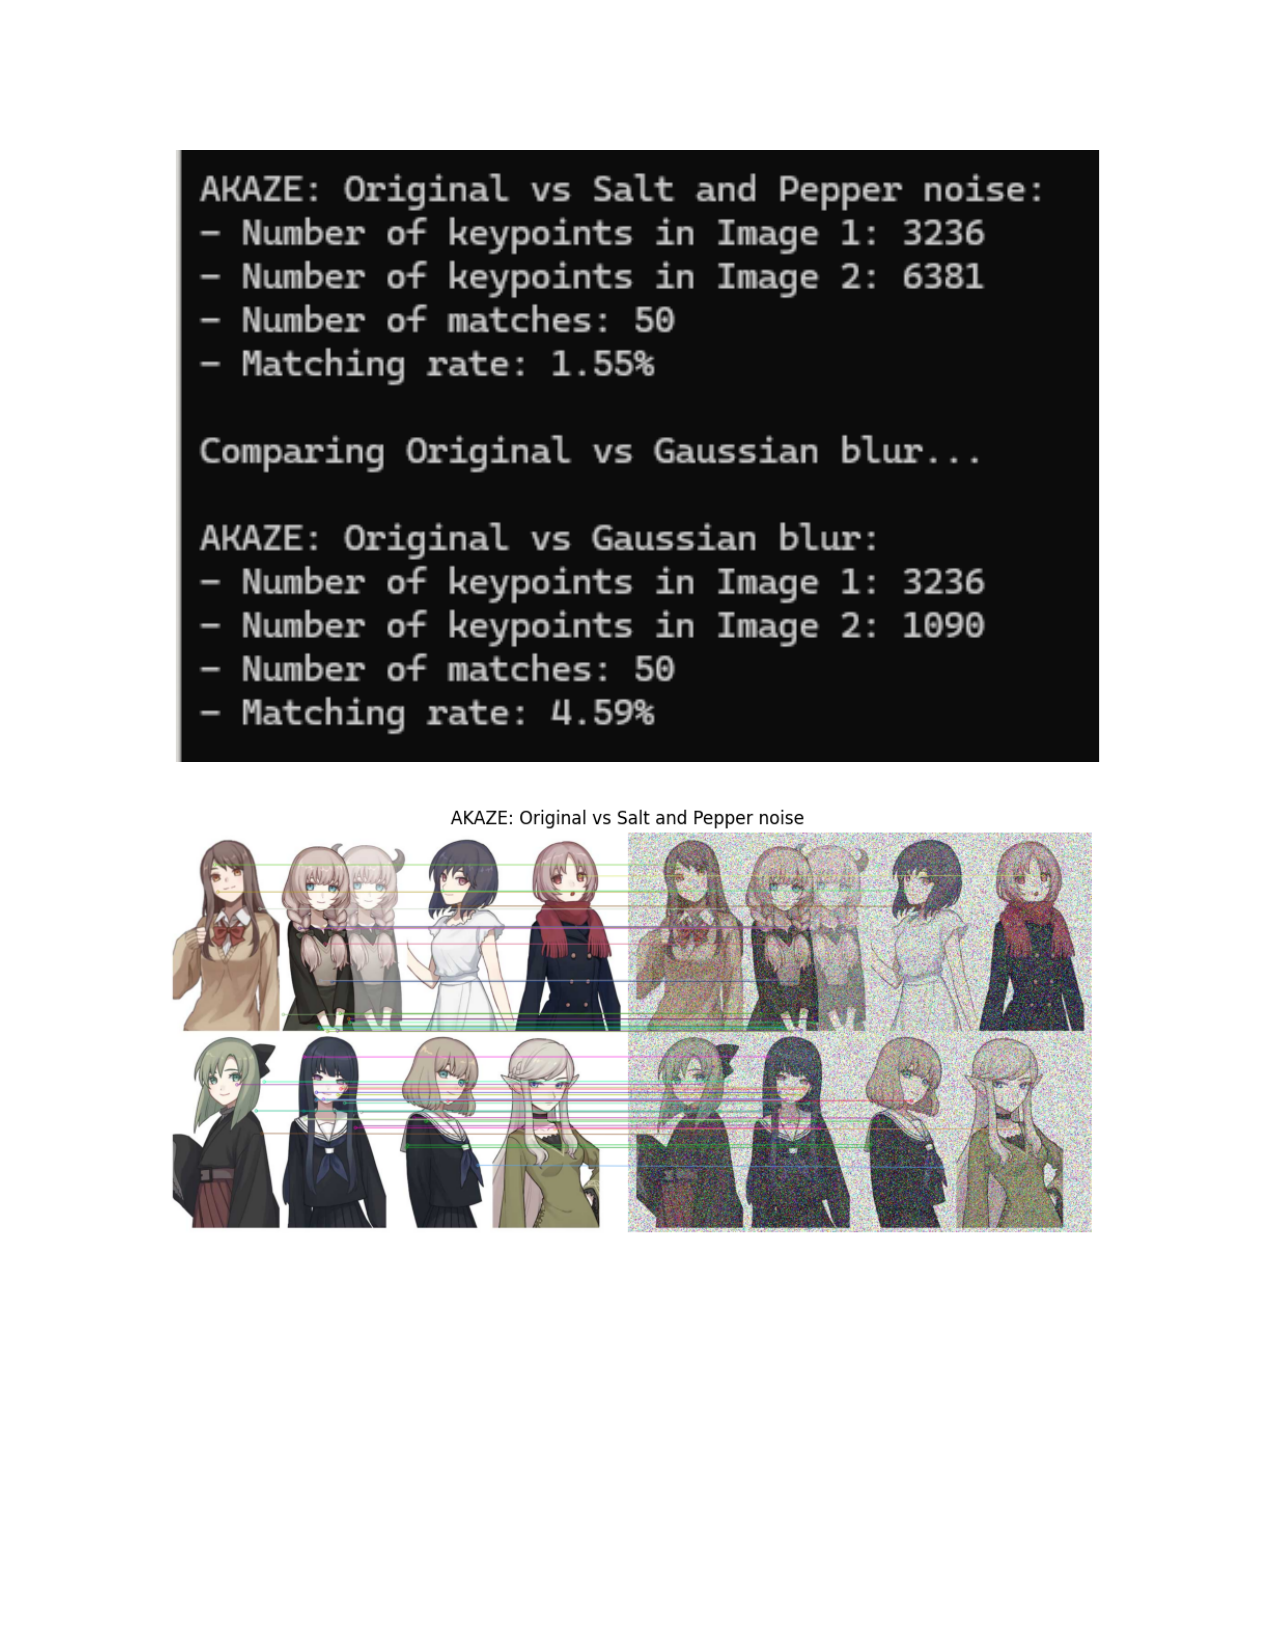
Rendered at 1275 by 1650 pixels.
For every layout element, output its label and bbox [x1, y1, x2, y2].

picture [175, 150, 1100, 762]
picture [150, 791, 1125, 1252]
